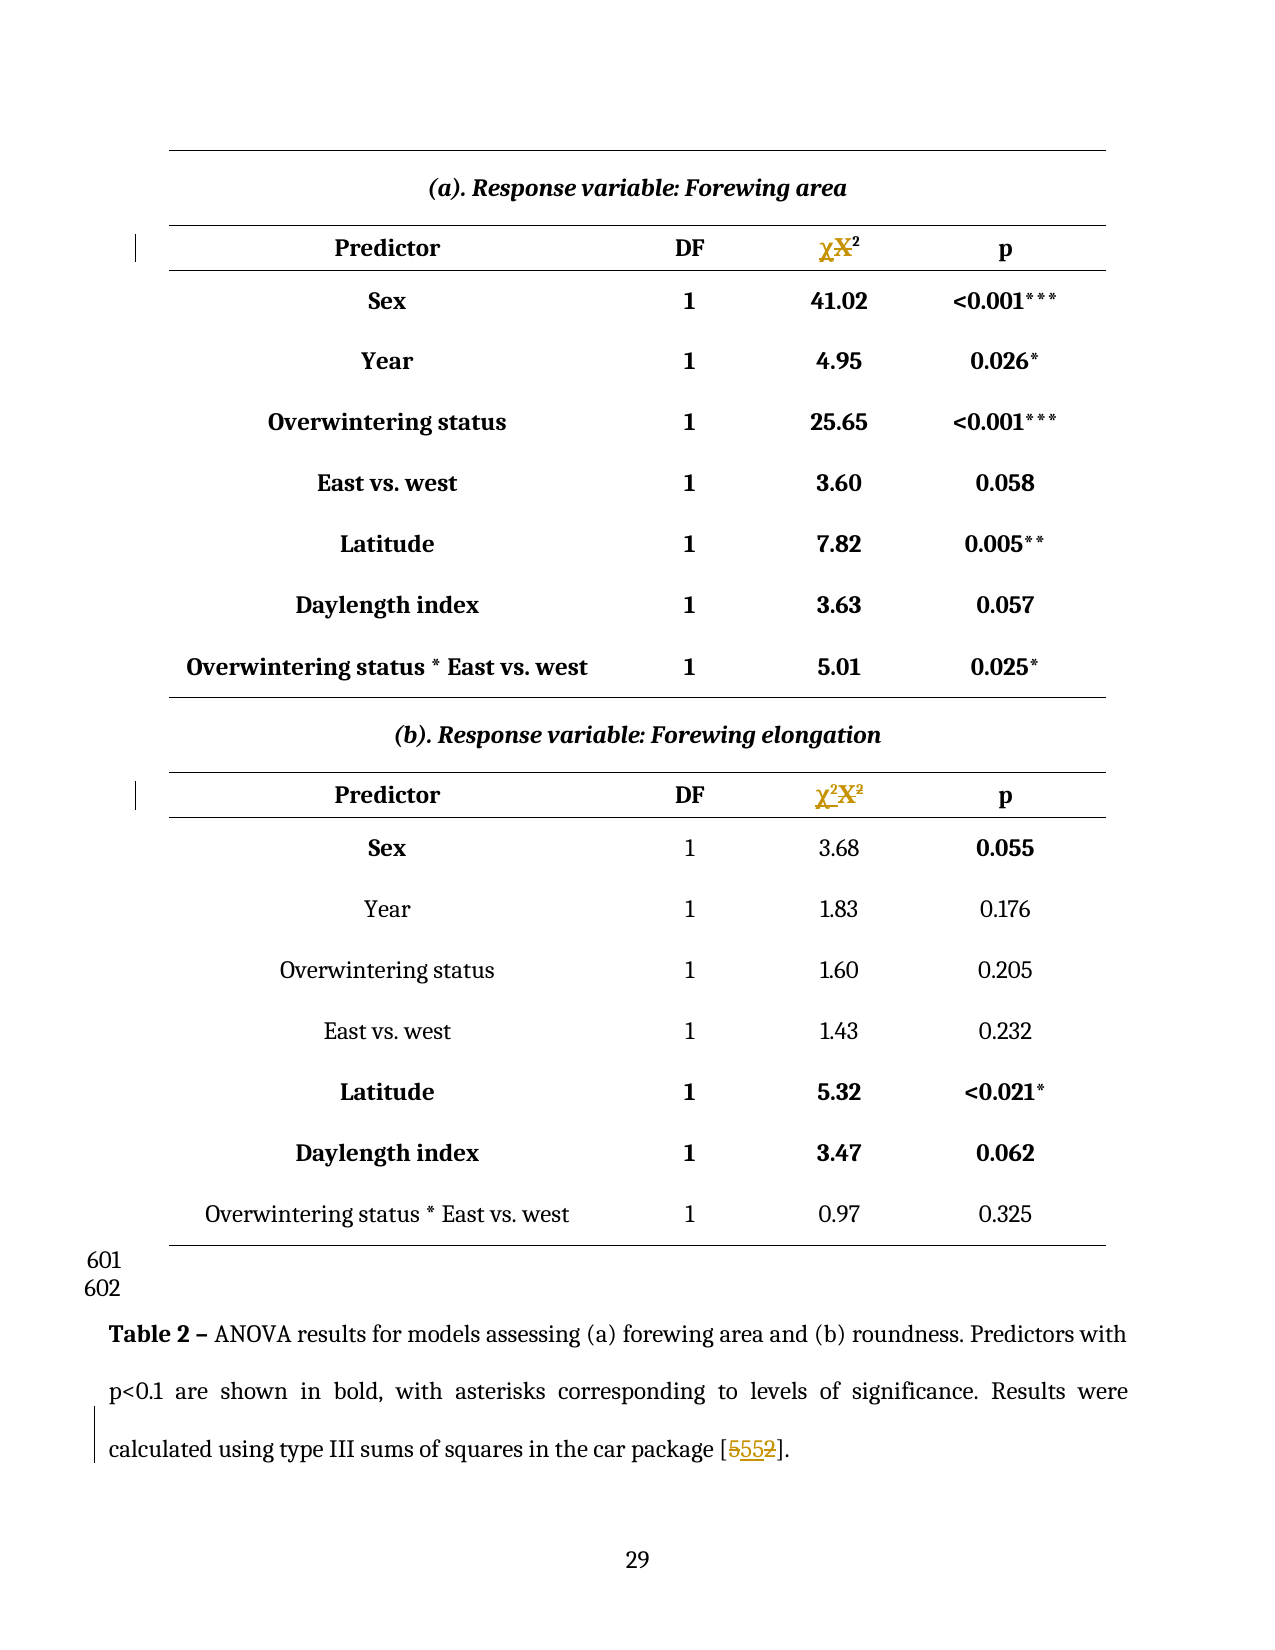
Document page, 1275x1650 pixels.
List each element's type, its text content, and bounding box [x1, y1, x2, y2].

table_cell Sex [169, 818, 606, 878]
table_cell <0.021* [904, 1061, 1106, 1122]
table_cell Overwintering status * East vs. west [169, 1184, 606, 1244]
table_cell 0.026* [904, 331, 1106, 392]
table_cell 3.63 [774, 575, 904, 636]
table_cell 0.176 [904, 878, 1106, 939]
table_cell 1 [606, 636, 774, 697]
table_cell 0.058 [904, 453, 1106, 514]
table_cell [774, 773, 904, 817]
table_cell 41.02 [774, 271, 904, 331]
table_cell 3.60 [774, 453, 904, 514]
table_cell 1.83 [774, 878, 904, 939]
table_cell (b). Response variable: Forewing elongation [169, 698, 1106, 772]
table_cell 25.65 [774, 392, 904, 453]
table_cell 3.68 [774, 818, 904, 878]
table_cell 3.47 [774, 1123, 904, 1183]
table_cell Sex [169, 271, 606, 331]
table_cell DF [606, 226, 774, 270]
table_cell Overwintering status * East vs. west [169, 636, 606, 697]
table_cell 1 [606, 331, 774, 392]
table_cell 1 [606, 514, 774, 575]
table_cell 5.32 [774, 1061, 904, 1122]
table_cell <0.001*** [904, 392, 1106, 453]
table_cell 0.97 [774, 1184, 904, 1244]
table_cell 1 [606, 1061, 774, 1122]
table_cell 0.057 [904, 575, 1106, 636]
table_cell 0.232 [904, 1000, 1106, 1061]
table_cell Latitude [169, 1061, 606, 1122]
table_cell Predictor [169, 773, 606, 817]
table_cell 1 [606, 939, 774, 1000]
table_cell 0.025* [904, 636, 1106, 697]
table_cell Overwintering status [169, 939, 606, 1000]
table_cell 0.205 [904, 939, 1106, 1000]
table_cell Daylength index [169, 1123, 606, 1183]
table_cell 1 [606, 1000, 774, 1061]
table_cell 1.43 [774, 1000, 904, 1061]
table_cell <0.001*** [904, 271, 1106, 331]
table_cell Predictor [169, 226, 606, 270]
table_cell 0.325 [904, 1184, 1106, 1244]
table_cell 5.01 [774, 636, 904, 697]
table_cell East vs. west [169, 453, 606, 514]
table_cell 7.82 [774, 514, 904, 575]
table_cell 0.055 [904, 818, 1106, 878]
table_header (a). Response variable: Forewing area [169, 151, 1106, 225]
table_cell p [904, 773, 1106, 817]
table_cell 0.005** [904, 514, 1106, 575]
table_cell 1 [606, 271, 774, 331]
table_cell 2 [774, 226, 904, 270]
table_cell 1 [606, 575, 774, 636]
table_cell 4.95 [774, 331, 904, 392]
table_cell Latitude [169, 514, 606, 575]
table_cell 1 [606, 818, 774, 878]
table_cell Daylength index [169, 575, 606, 636]
table_cell Overwintering status [169, 392, 606, 453]
table_cell 0.062 [904, 1123, 1106, 1183]
table_cell Year [169, 878, 606, 939]
table_cell Year [169, 331, 606, 392]
table_cell 1 [606, 392, 774, 453]
table_cell 1 [606, 1123, 774, 1183]
table_cell East vs. west [169, 1000, 606, 1061]
table_cell p [904, 226, 1106, 270]
table_cell DF [606, 773, 774, 817]
table_cell 1.60 [774, 939, 904, 1000]
table_cell 1 [606, 1184, 774, 1244]
table_cell 1 [606, 878, 774, 939]
table_cell 1 [606, 453, 774, 514]
